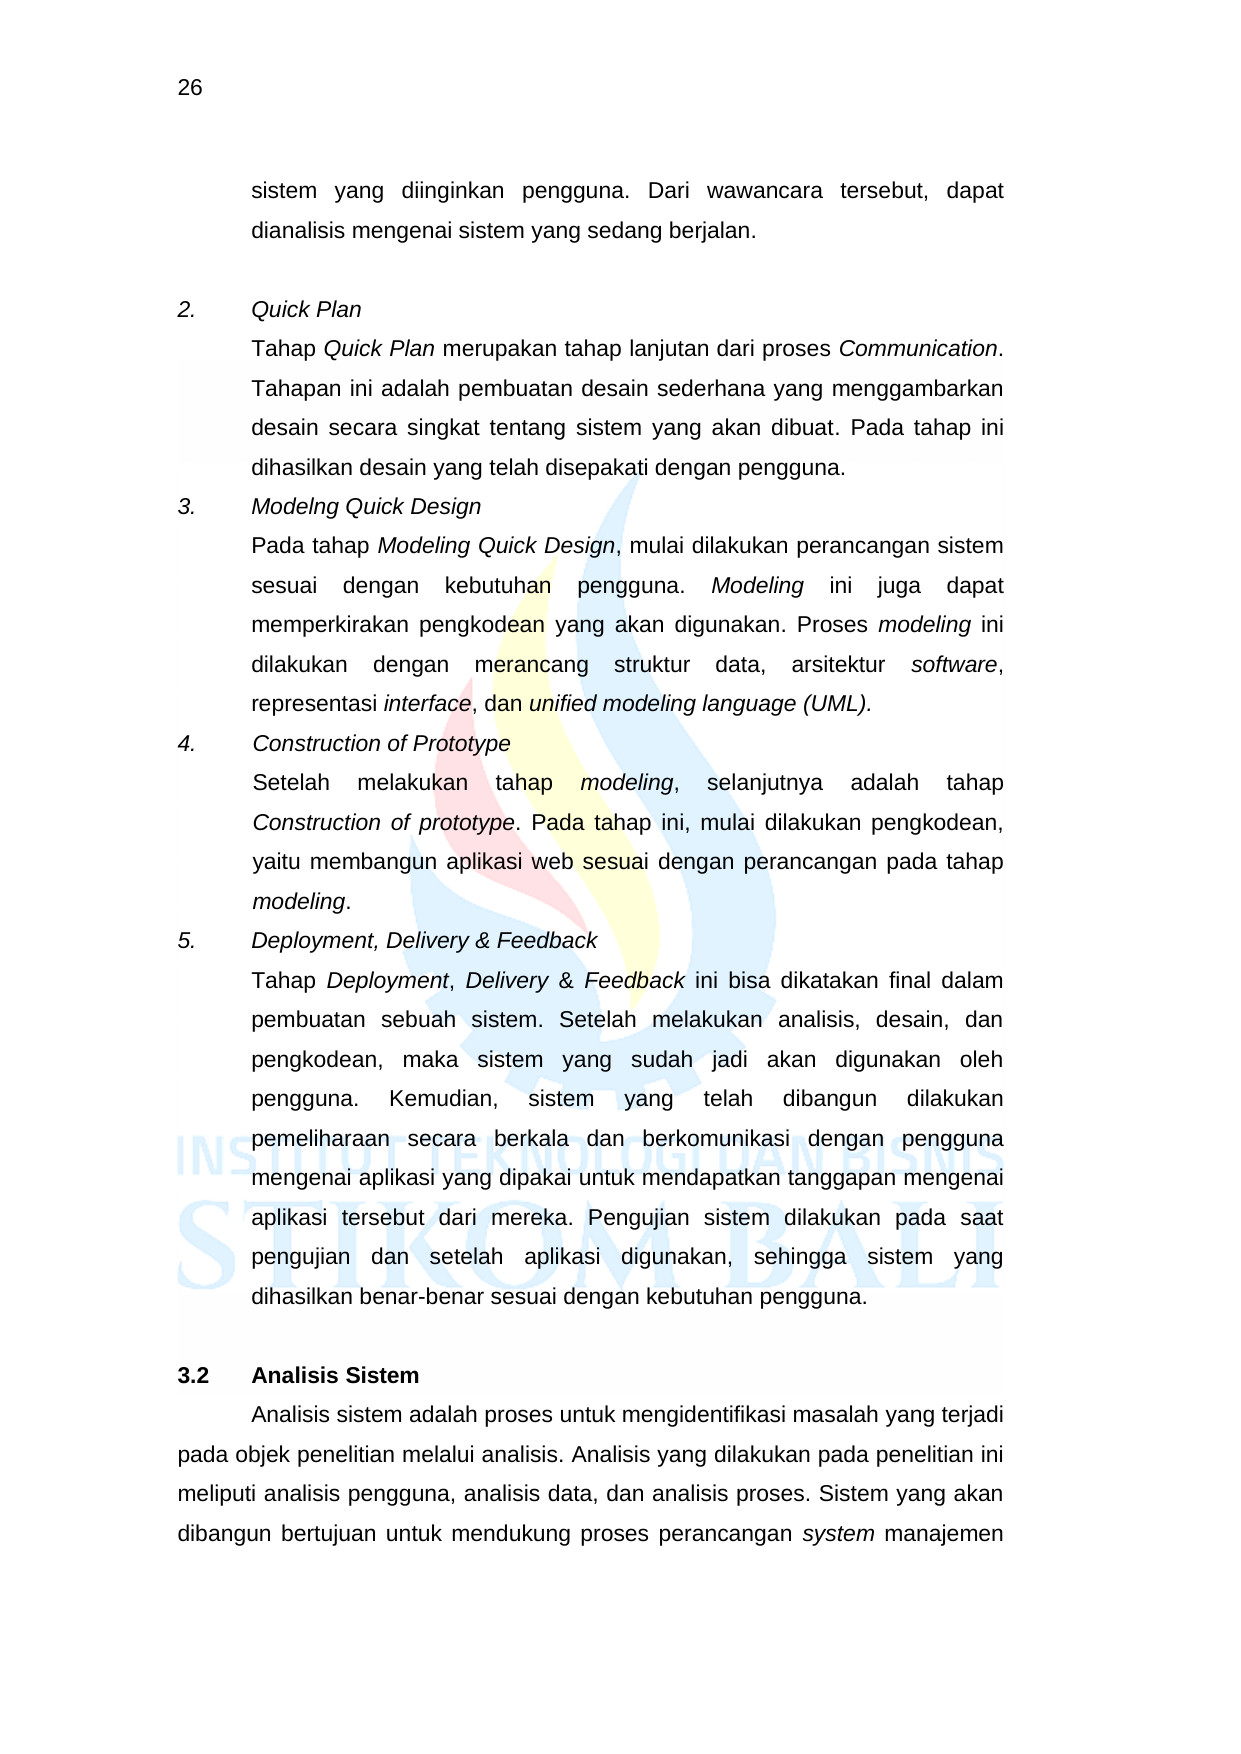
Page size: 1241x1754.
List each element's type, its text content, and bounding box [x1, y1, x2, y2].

list Tahap Deployment, Delivery & Feedback ini bisa dikatakan final dalam pembuatan sebuah sistem. Setelah melakukan analisis, desain, dan pengkodean, maka sistem yang sudah jadi akan digunakan oleh pengguna. Kemudian, sistem yang telah dibangun dilakukan pemeliharaan secara berkala dan berkomunikasi dengan pengguna mengenai aplikasi yang dipakai untuk mendapatkan tanggapan mengenai aplikasi tersebut dari mereka. Pengujian sistem dilakukan pada saat pengujian dan setelah aplikasi digunakan, sehingga sistem yang dihasilkan benar-benar sesuai dengan kebutuhan pengguna. [177, 967, 1004, 1309]
text Tahap Quick Plan merupakan tahap lanjutan dari proses Communication. Tahapan ini adalah pembuatan desain sederhana yang menggambarkan desain secara singkat tentang sistem yang akan dibuat. Pada tahap ini dihasilkan desain yang telah disepakati dengan pengguna. [251, 335, 1004, 480]
list Deployment, Delivery & Feedback [177, 927, 1004, 954]
list Quick Plan [177, 296, 1004, 322]
list Analisis Sistem [177, 1362, 1004, 1388]
text Pada tahap Modeling Quick Design, mulai dilakukan perancangan sistem sesuai dengan kebutuhan pengguna. Modeling ini juga dapat memperkirakan pengkodean yang akan digunakan. Proses modeling ini dilakukan dengan merancang struktur data, arsitektur software, representasi interface, dan unified modeling language (UML). [251, 532, 1004, 717]
text Setelah melakukan tahap modeling, selanjutnya adalah tahap Construction of prototype. Pada tahap ini, mulai dilakukan pengkodean, yaitu membangun aplikasi web sesuai dengan perancangan pada tahap modeling. [252, 769, 1004, 914]
list Modelng Quick Design [177, 493, 1004, 519]
list Construction of Prototype [177, 730, 1004, 756]
